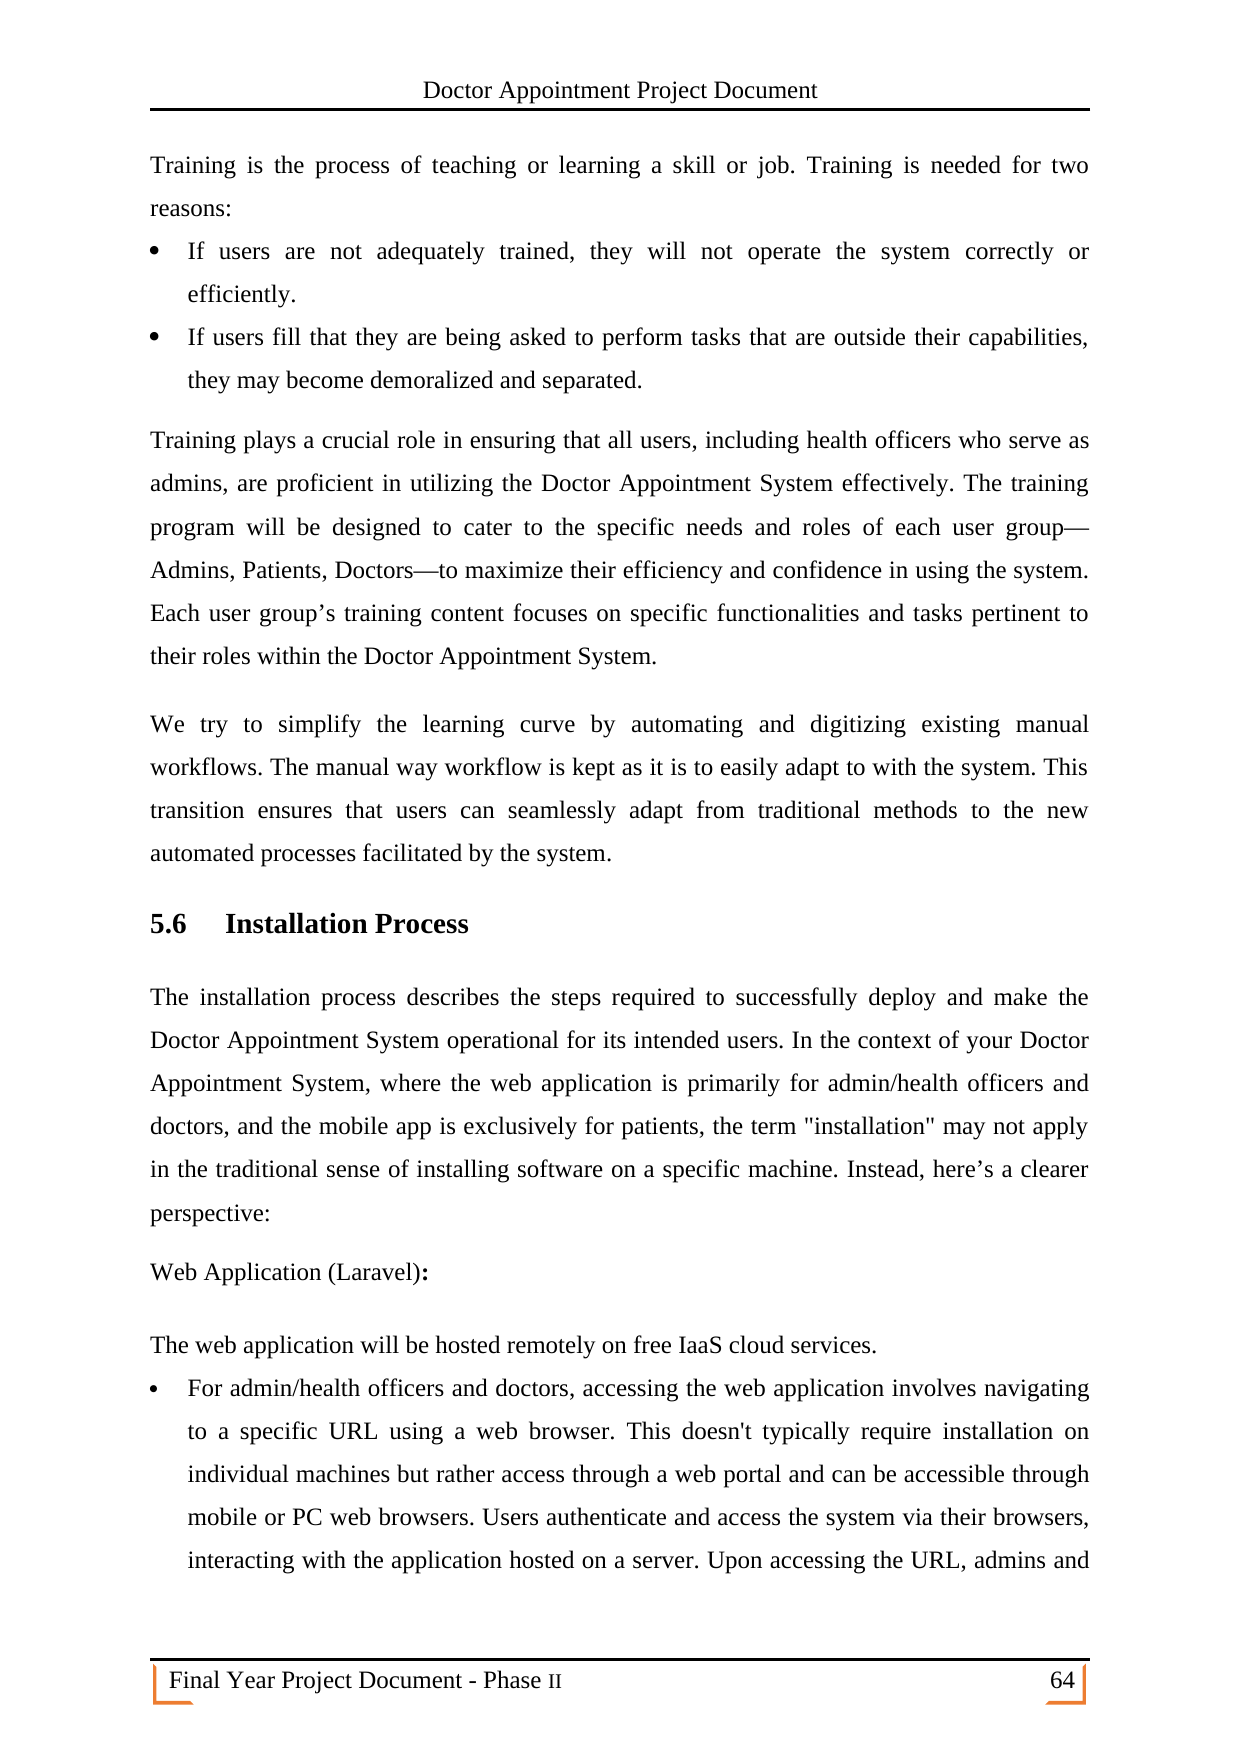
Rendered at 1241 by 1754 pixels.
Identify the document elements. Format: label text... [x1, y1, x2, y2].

text The web application will be hosted remotely on free IaaS cloud services. [150, 1330, 1090, 1358]
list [150, 1373, 1090, 1574]
text Web Application (Laravel): [150, 1257, 1090, 1286]
text We try to simplify the learning curve by automating and digitizing existing manual workflows. The manual way workflow is kept as it is to easily adapt to with the system. This transition ensures that users can seamlessly adapt from traditional methods to the new automated processes facilitated by the system. [150, 709, 1090, 867]
text Training plays a crucial role in ensuring that all users, including health officers who serve as admins, are proficient in utilizing the Doctor Appointment System effectively. The training program will be designed to cater to the specific needs and roles of each user group—Admins, Patients, Doctors—to maximize their efficiency and confidence in using the system. Each user group’s training content focuses on specific functionalities and tasks pertinent to their roles within the Doctor Appointment System. [150, 425, 1090, 670]
list If users fill that they are being asked to perform tasks that are outside their capabilities, they may become demoralized and separated. [150, 322, 1090, 394]
list If users are not adequately trained, they will not operate the system correctly or efficiently. [150, 236, 1090, 308]
subtitle Installation Process [150, 907, 1090, 940]
text The installation process describes the steps required to successfully deploy and make the Doctor Appointment System operational for its intended users. In the context of your Doctor Appointment System, where the web application is primarily for admin/health officers and doctors, and the mobile app is exclusively for patients, the term "installation" may not apply in the traditional sense of installing software on a specific machine. Instead, here’s a clearer perspective: [150, 982, 1090, 1226]
text Training is the process of teaching or learning a skill or job. Training is needed for two reasons: [150, 150, 1090, 222]
